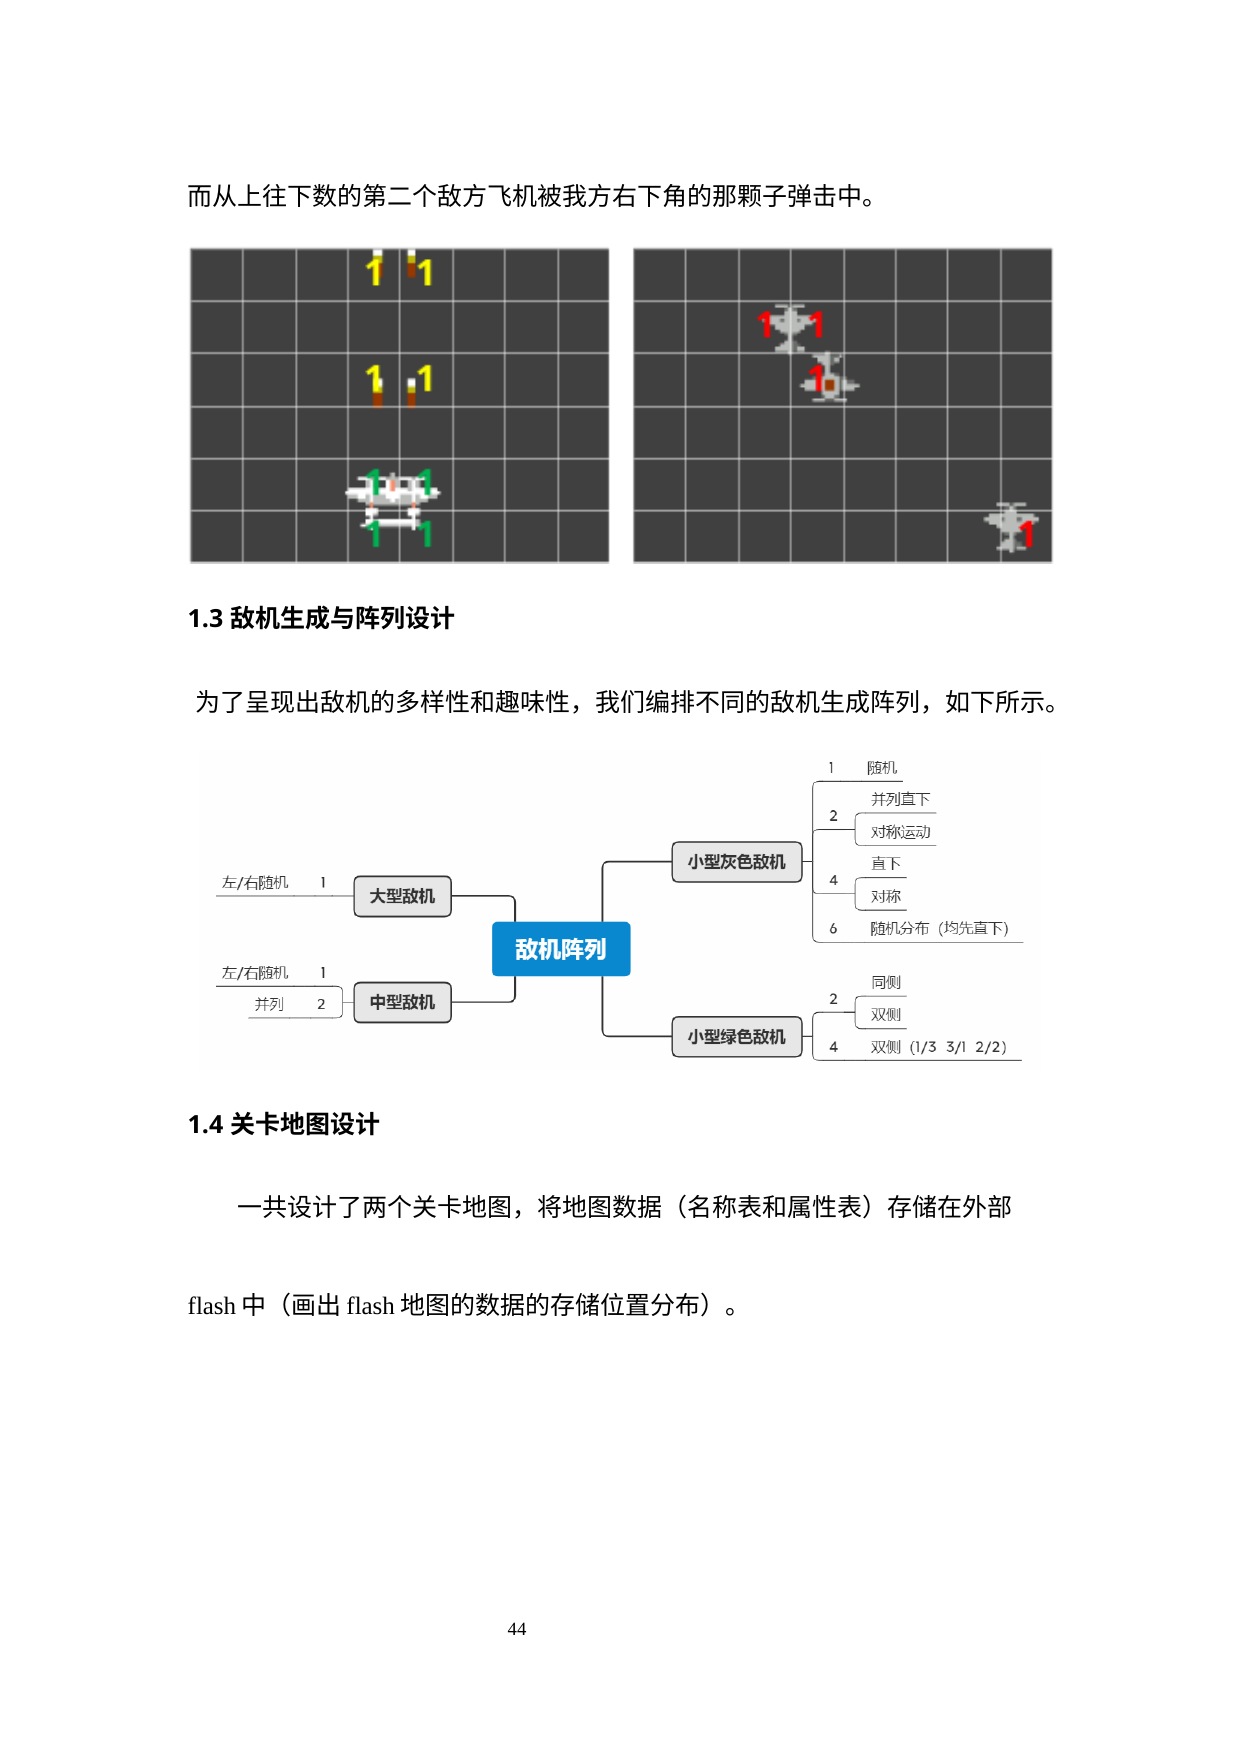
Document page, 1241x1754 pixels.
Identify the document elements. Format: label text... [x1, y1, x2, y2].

text 1.3 敌机生成与阵列设计 [187, 584, 1053, 649]
text 一共设计了两个关卡地图，将地图数据（名称表和属性表）存储在外部flash中（画出flash地图的数据的存储位置分布）。 [187, 1173, 1053, 1336]
text 1.4 关卡地图设计 [187, 1090, 1053, 1155]
text 为了呈现出敌机的多样性和趣味性，我们编排不同的敌机生成阵列，如下所示。 [187, 668, 1053, 733]
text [187, 162, 1053, 227]
picture [198, 750, 1042, 1070]
